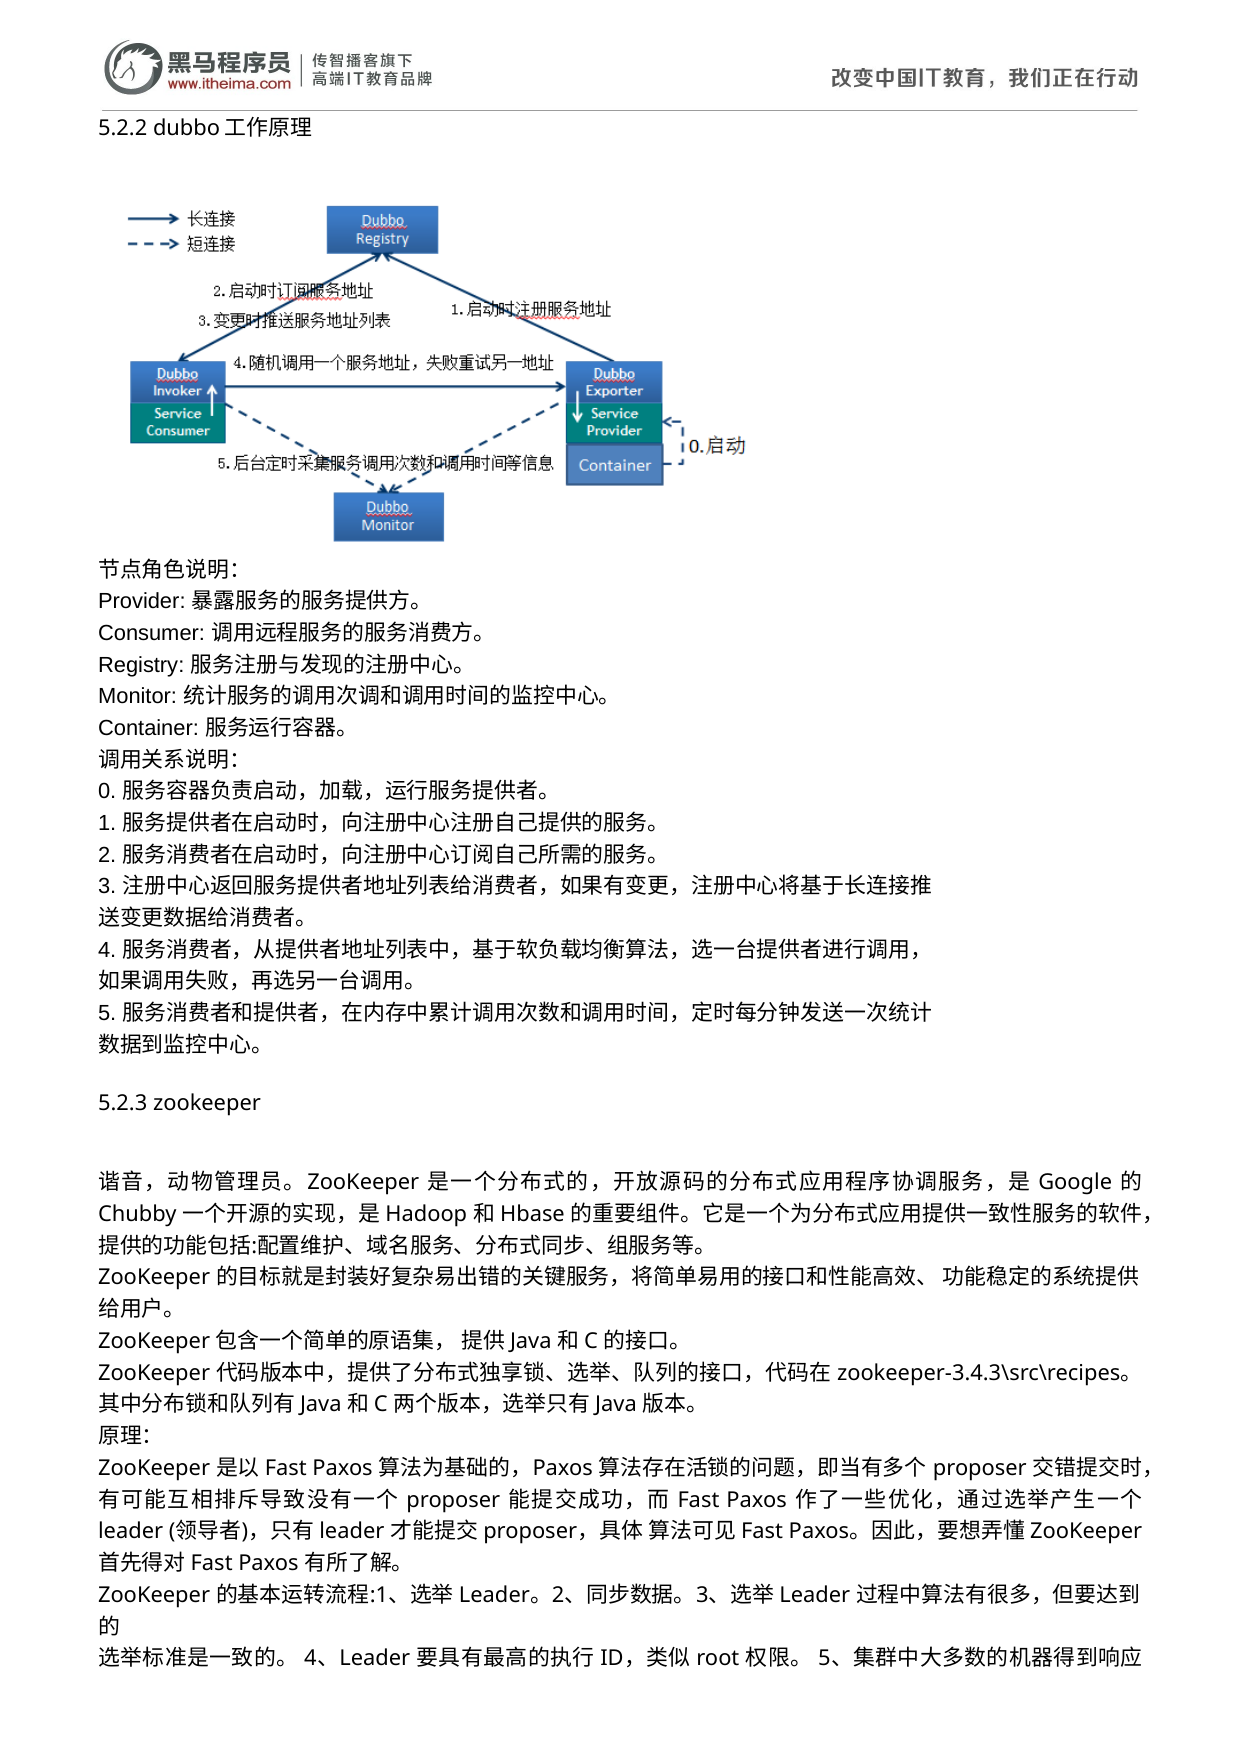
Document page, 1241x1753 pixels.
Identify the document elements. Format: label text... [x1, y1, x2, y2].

text Container: 服务运行容器。 [98, 710, 1142, 742]
text 0. 服务容器负责启动，加载，运行服务提供者。 [98, 773, 1142, 805]
text Registry: 服务注册与发现的注册中心。 [98, 647, 1142, 678]
subtitle 5.2.3 zookeeper [98, 1087, 1142, 1117]
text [98, 1640, 1142, 1672]
text 谐音，动物管理员。ZooKeeper 是一个分布式的，开放源码的分布式应用程序协调服务，是 Google 的 Chubby 一个开源的实现，是 Hadoop 和 Hbase 的重要组件。它是一个为分布式应用提供一致性服务的软件，提供的功能包括:配置维护、域名服务、分布式同步、组服务等。 [98, 1164, 1142, 1259]
text Consumer: 调用远程服务的服务消费方。 [98, 615, 1142, 647]
text 数据到监控中心。 [98, 1027, 1142, 1058]
text ZooKeeper 是以 Fast Paxos 算法为基础的，Paxos 算法存在活锁的问题，即当有多个 proposer 交错提交时，有可能互相排斥导致没有一个 proposer 能提交成功，而 Fast Paxos 作了一些优化，通过选举产生一个 leader (领导者)，只有 leader 才能提交 proposer，具体 算法可见 Fast Paxos。因此，要想弄懂 ZooKeeper 首先得对 Fast Paxos 有所了解。 [98, 1450, 1142, 1577]
text Provider: 暴露服务的服务提供方。 [98, 583, 1142, 615]
text 如果调用失败，再选另一台调用。 [98, 963, 1142, 995]
text Monitor: 统计服务的调用次调和调用时间的监控中心。 [98, 678, 1142, 710]
text 送变更数据给消费者。 [98, 900, 1142, 932]
text ZooKeeper 的目标就是封装好复杂易出错的关键服务，将简单易用的接口和性能高效、 功能稳定的系统提供给用户。 [98, 1259, 1142, 1323]
text 2. 服务消费者在启动时，向注册中心订阅自己所需的服务。 [98, 837, 1142, 868]
text 调用关系说明： [98, 742, 1142, 773]
text 原理： [98, 1418, 1142, 1450]
text ZooKeeper 包含一个简单的原语集， 提供 Java 和 C 的接口。 [98, 1323, 1142, 1354]
subtitle 5.2.2 dubbo工作原理 [98, 110, 1142, 142]
picture [100, 38, 1140, 110]
text 5. 服务消费者和提供者，在内存中累计调用次数和调用时间，定时每分钟发送一次统计 [98, 995, 1142, 1027]
text ZooKeeper 代码版本中，提供了分布式独享锁、选举、队列的接口，代码在 zookeeper-3.4.3\src\recipes。其中分布锁和队列有 Java 和 C 两个版本，选举只有 Java 版本。 [98, 1354, 1142, 1418]
text 4. 服务消费者，从提供者地址列表中，基于软负载均衡算法，选一台提供者进行调用， [98, 932, 1142, 963]
text 节点角色说明： [98, 552, 1142, 583]
text 1. 服务提供者在启动时，向注册中心注册自己提供的服务。 [98, 805, 1142, 837]
text ZooKeeper 的基本运转流程:1、选举 Leader。2、同步数据。3、选举 Leader 过程中算法有很多，但要达到的 [98, 1577, 1142, 1640]
text 3. 注册中心返回服务提供者地址列表给消费者，如果有变更，注册中心将基于长连接推 [98, 868, 1142, 900]
